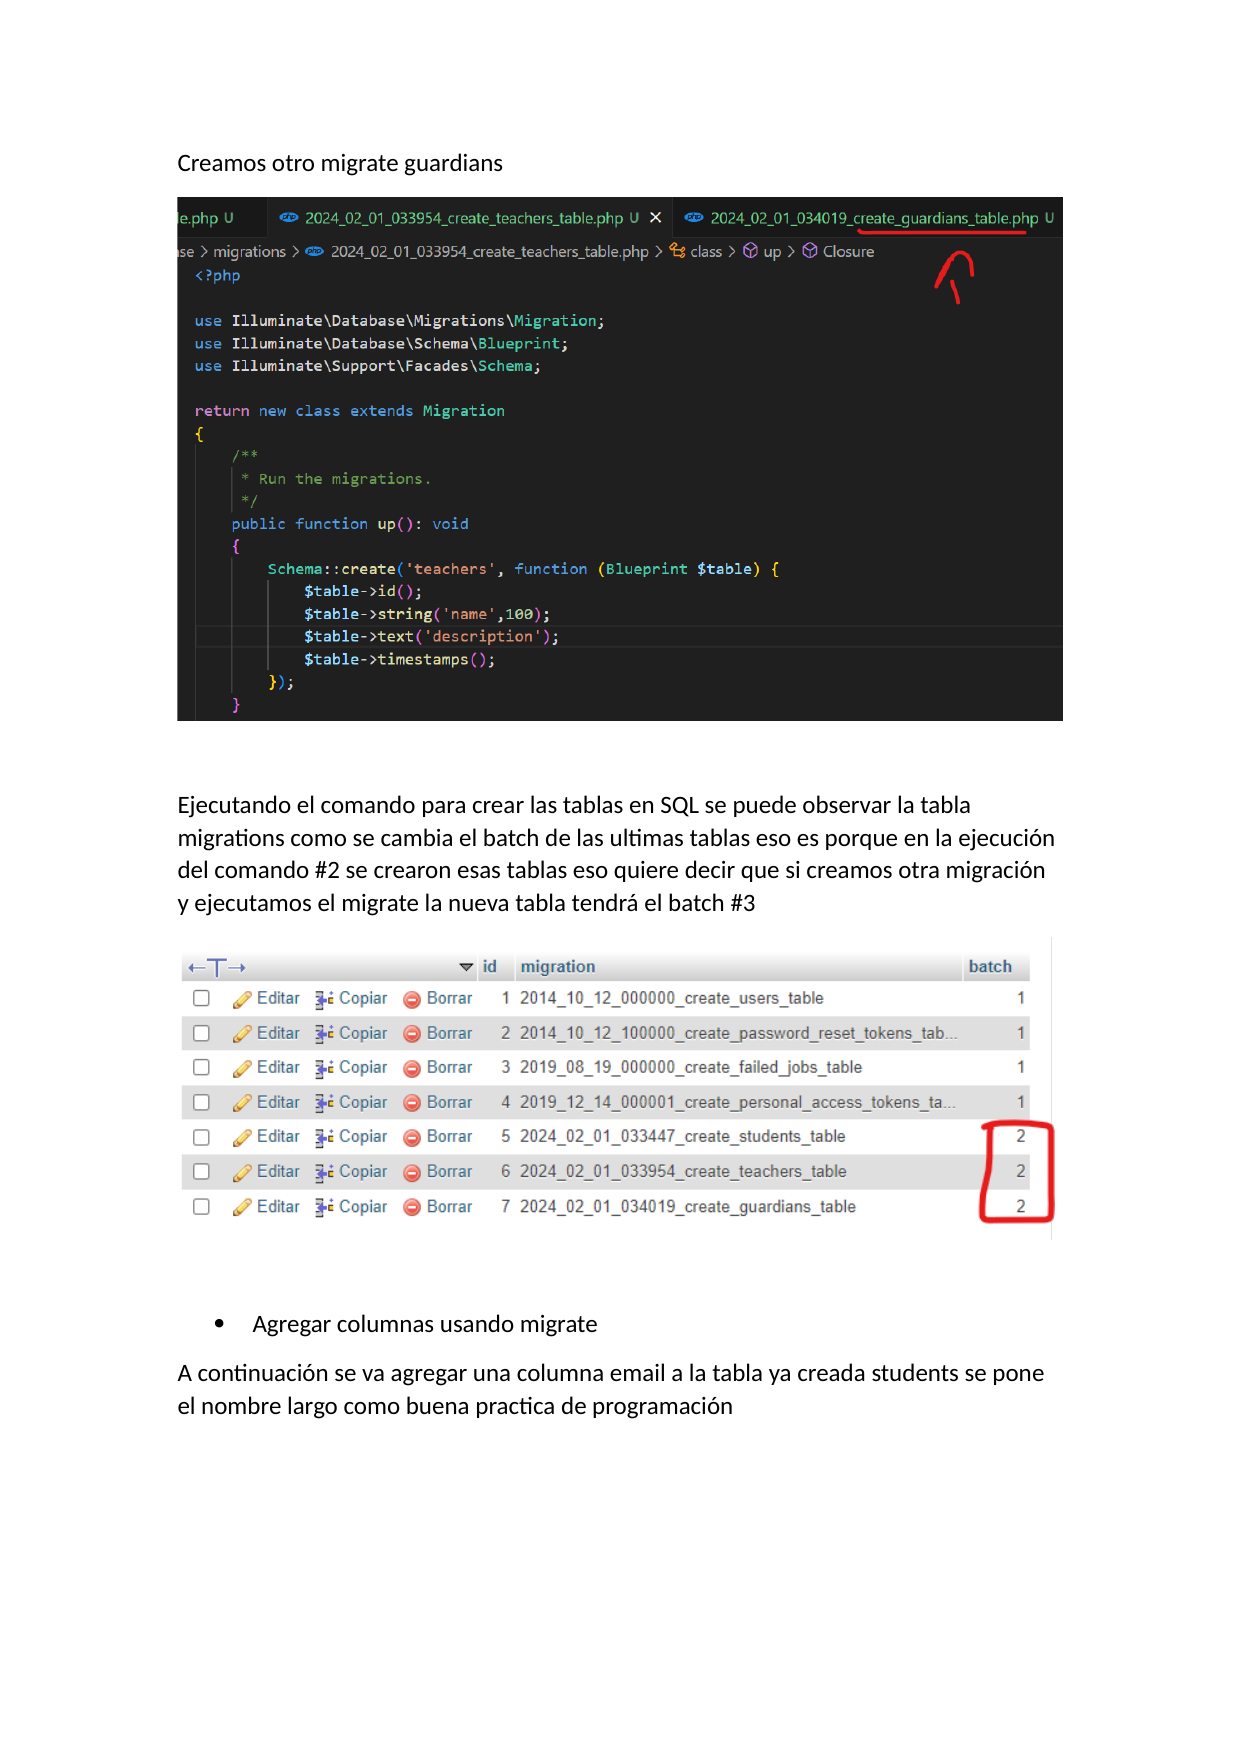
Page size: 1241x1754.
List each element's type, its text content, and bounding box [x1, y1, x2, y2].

text Ejecutando el comando para crear las tablas en SQL se puede observar la tabla migrations como se cambia el batch de las ultimas tablas eso es porque en la ejecución del comando #2 se crearon esas tablas eso quiere decir que si creamos otra migración y ejecutamos el migrate la nueva tabla tendrá el batch #3 [177, 789, 1063, 918]
list Agregar columnas usando migrate [215, 1308, 1063, 1338]
picture [177, 937, 1055, 1240]
picture [177, 197, 1063, 721]
text Creamos otro migrate guardians [177, 148, 1063, 178]
text A continuación se va agregar una columna email a la tabla ya creada students se pone el nombre largo como buena practica de programación [177, 1358, 1063, 1421]
